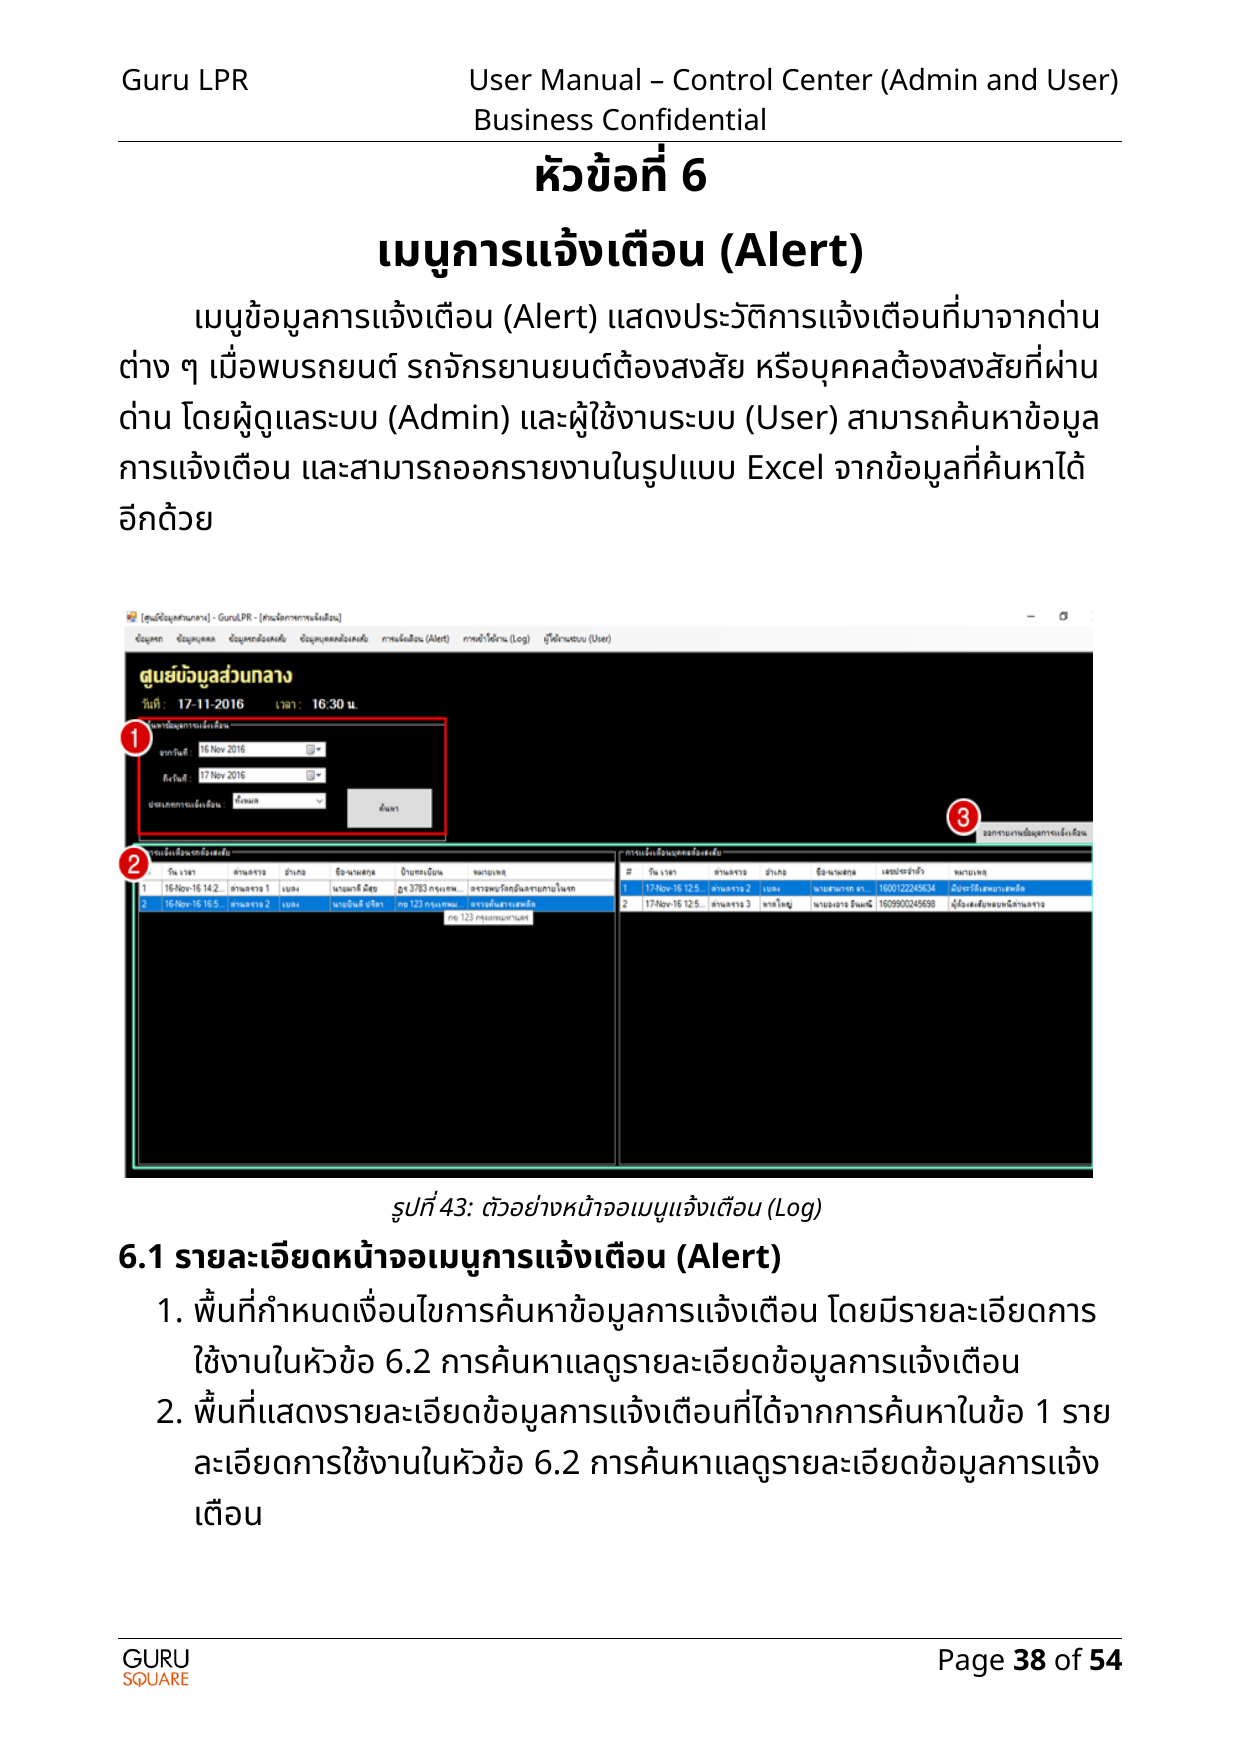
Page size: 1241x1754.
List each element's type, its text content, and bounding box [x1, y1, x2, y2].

list พื้นที่แสดงรายละเอียดข้อมูลการแจ้งเตือนที่ได้จากการค้นหาในข้อ 1 รายละเอียดการใช้งานในหัวข้อ 6.2 การค้นหาแลดูรายละเอียดข้อมูลการแจ้งเตือน [156, 1388, 1122, 1540]
list พื้นที่กำหนดเงื่อนไขการค้นหาข้อมูลการแจ้งเตือน โดยมีรายละเอียดการใช้งานในหัวข้อ 6.2 การค้นหาแลดูรายละเอียดข้อมูลการแจ้งเตือน [156, 1287, 1122, 1388]
text เมนูข้อมูลการแจ้งเตือน (Alert) แสดงประวัติการแจ้งเตือนที่มาจากด่านต่าง ๆ เมื่อพบรถยนต์ รถจักรยานยนต์ต้องสงสัย หรือบุคคลต้องสงสัยที่ผ่านด่าน โดยผู้ดูแลระบบ (Admin) และผู้ใช้งานระบบ (User) สามารถค้นหาข้อมูลการแจ้งเตือน และสามารถออกรายงานในรูปแบบ Excel จากข้อมูลที่ค้นหาได้อีกด้วย [118, 292, 1122, 545]
picture [121, 1646, 191, 1688]
picture [117, 608, 1093, 1178]
subtitle หัวข้อที่ 6 [118, 142, 1122, 212]
subtitle เมนูการแจ้งเตือน (Alert) [118, 217, 1122, 287]
